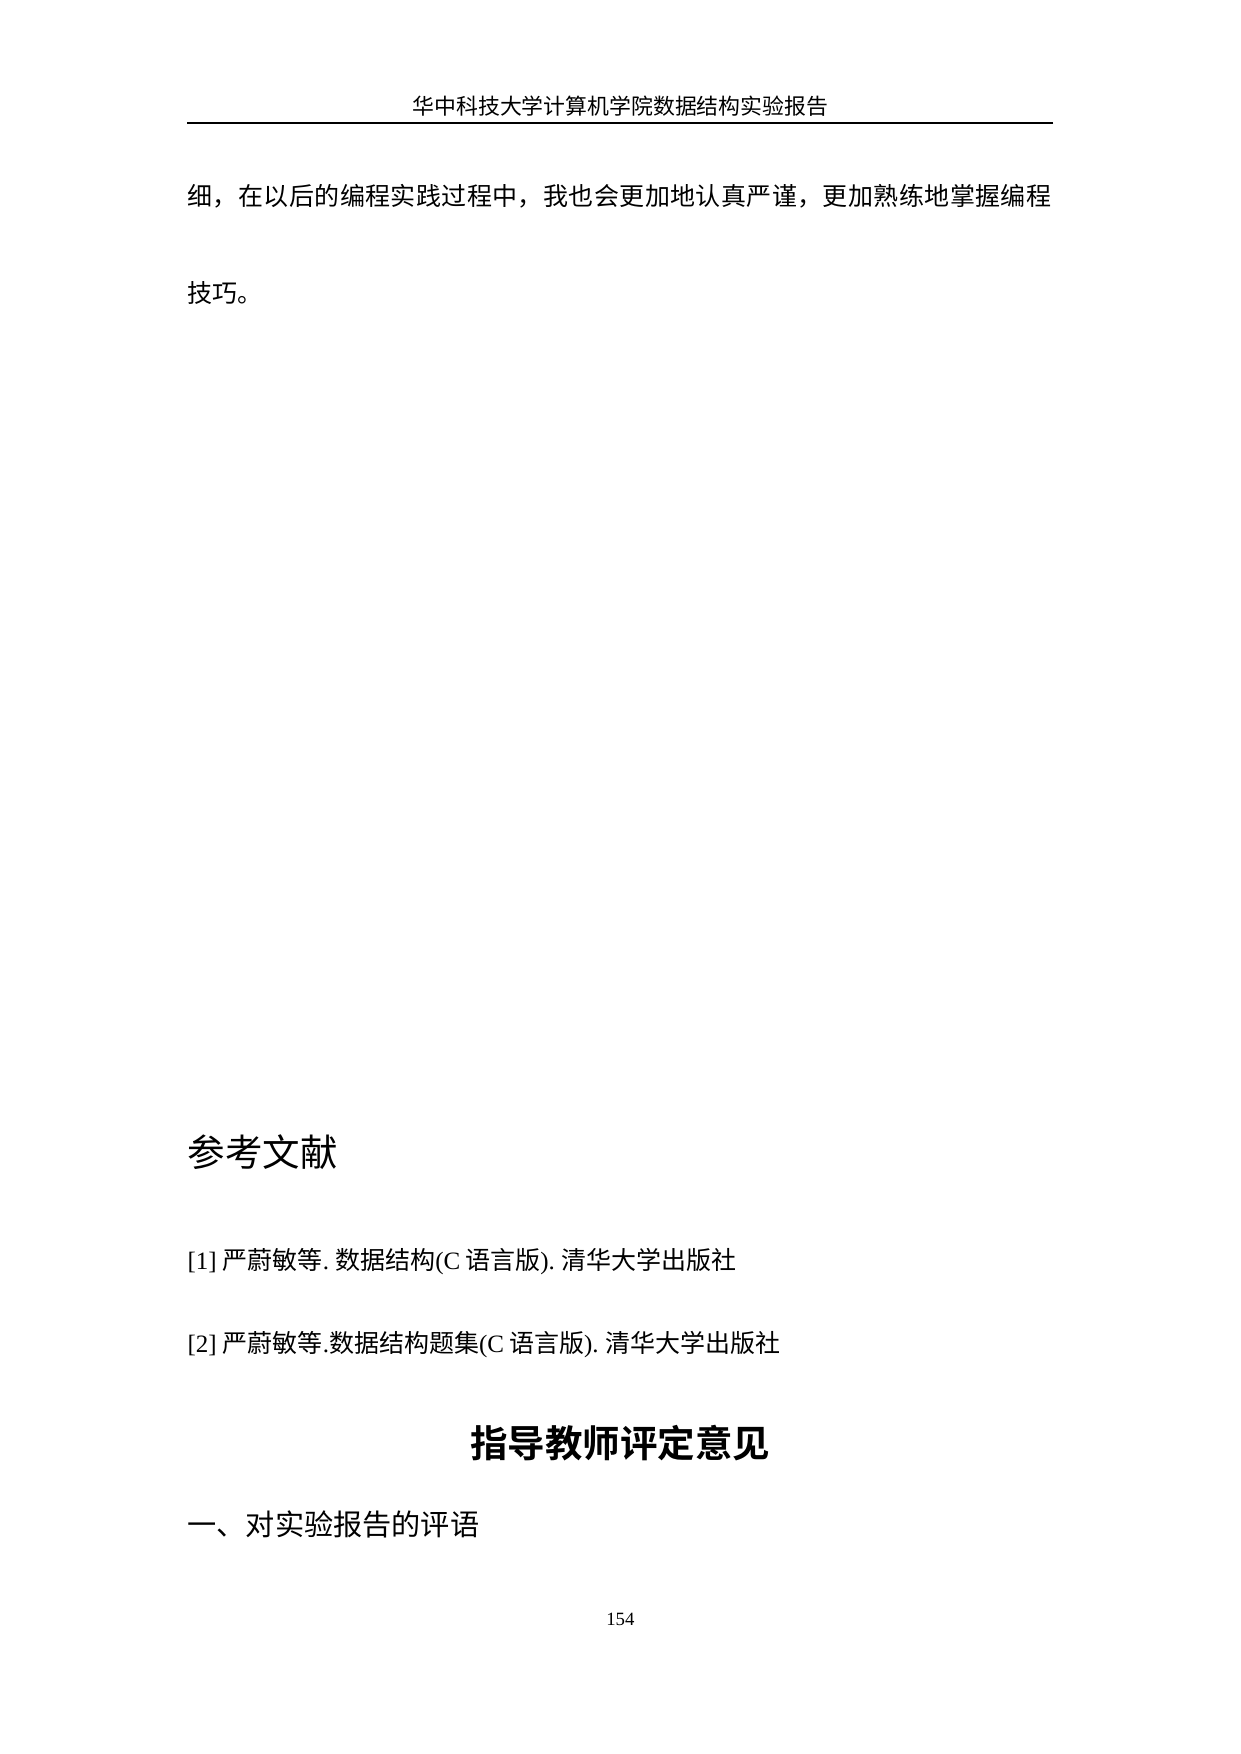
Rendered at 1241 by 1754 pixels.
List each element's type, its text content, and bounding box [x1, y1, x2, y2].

text 一、对实验报告的评语 [187, 1490, 1053, 1555]
text [2] 严蔚敏等.数据结构题集(C语言版). 清华大学出版社 [187, 1309, 1053, 1374]
text [1] 严蔚敏等. 数据结构(C语言版). 清华大学出版社 [187, 1226, 1053, 1291]
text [187, 162, 1053, 324]
subtitle 参考文献 [187, 1118, 1053, 1183]
text 指导教师评定意见 [187, 1409, 1053, 1474]
